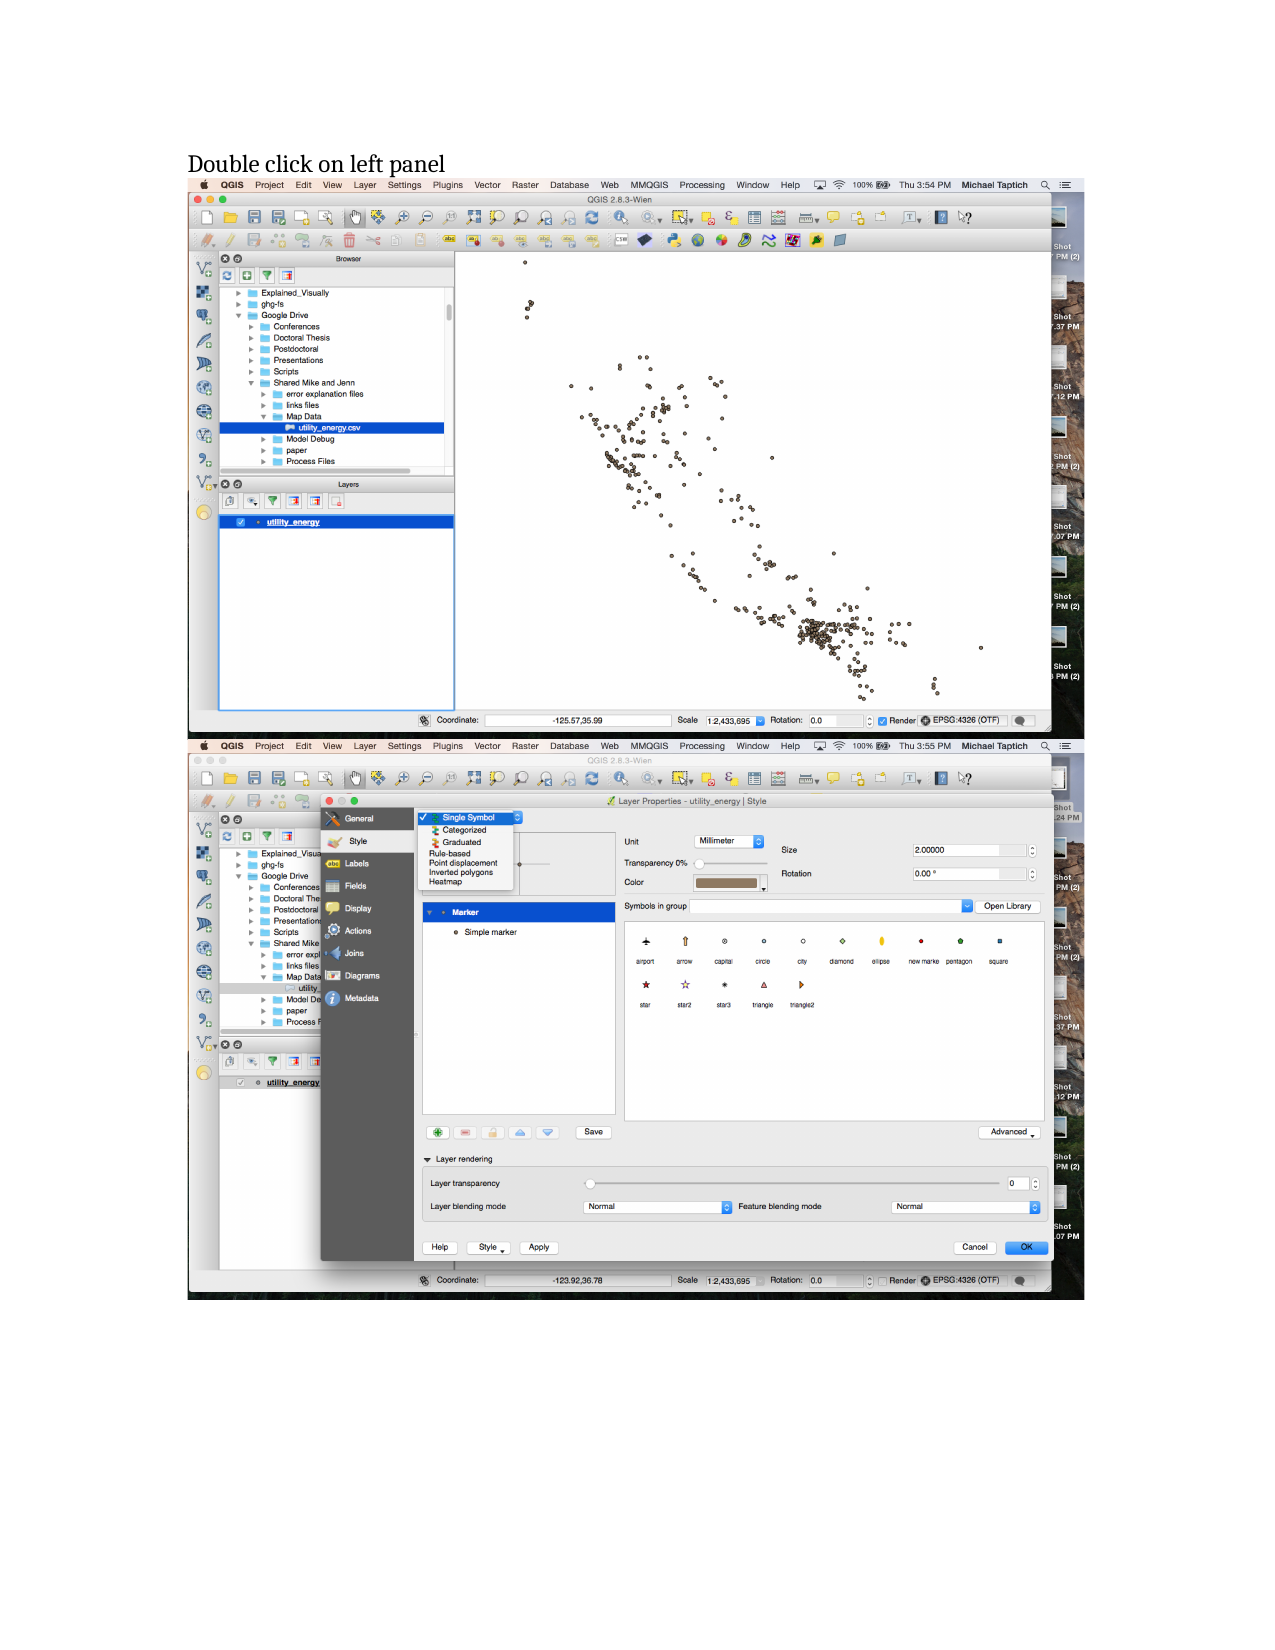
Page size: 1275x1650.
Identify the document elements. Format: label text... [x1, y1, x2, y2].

text Double click on left panel [187, 150, 1087, 179]
picture [187, 178, 1085, 1300]
